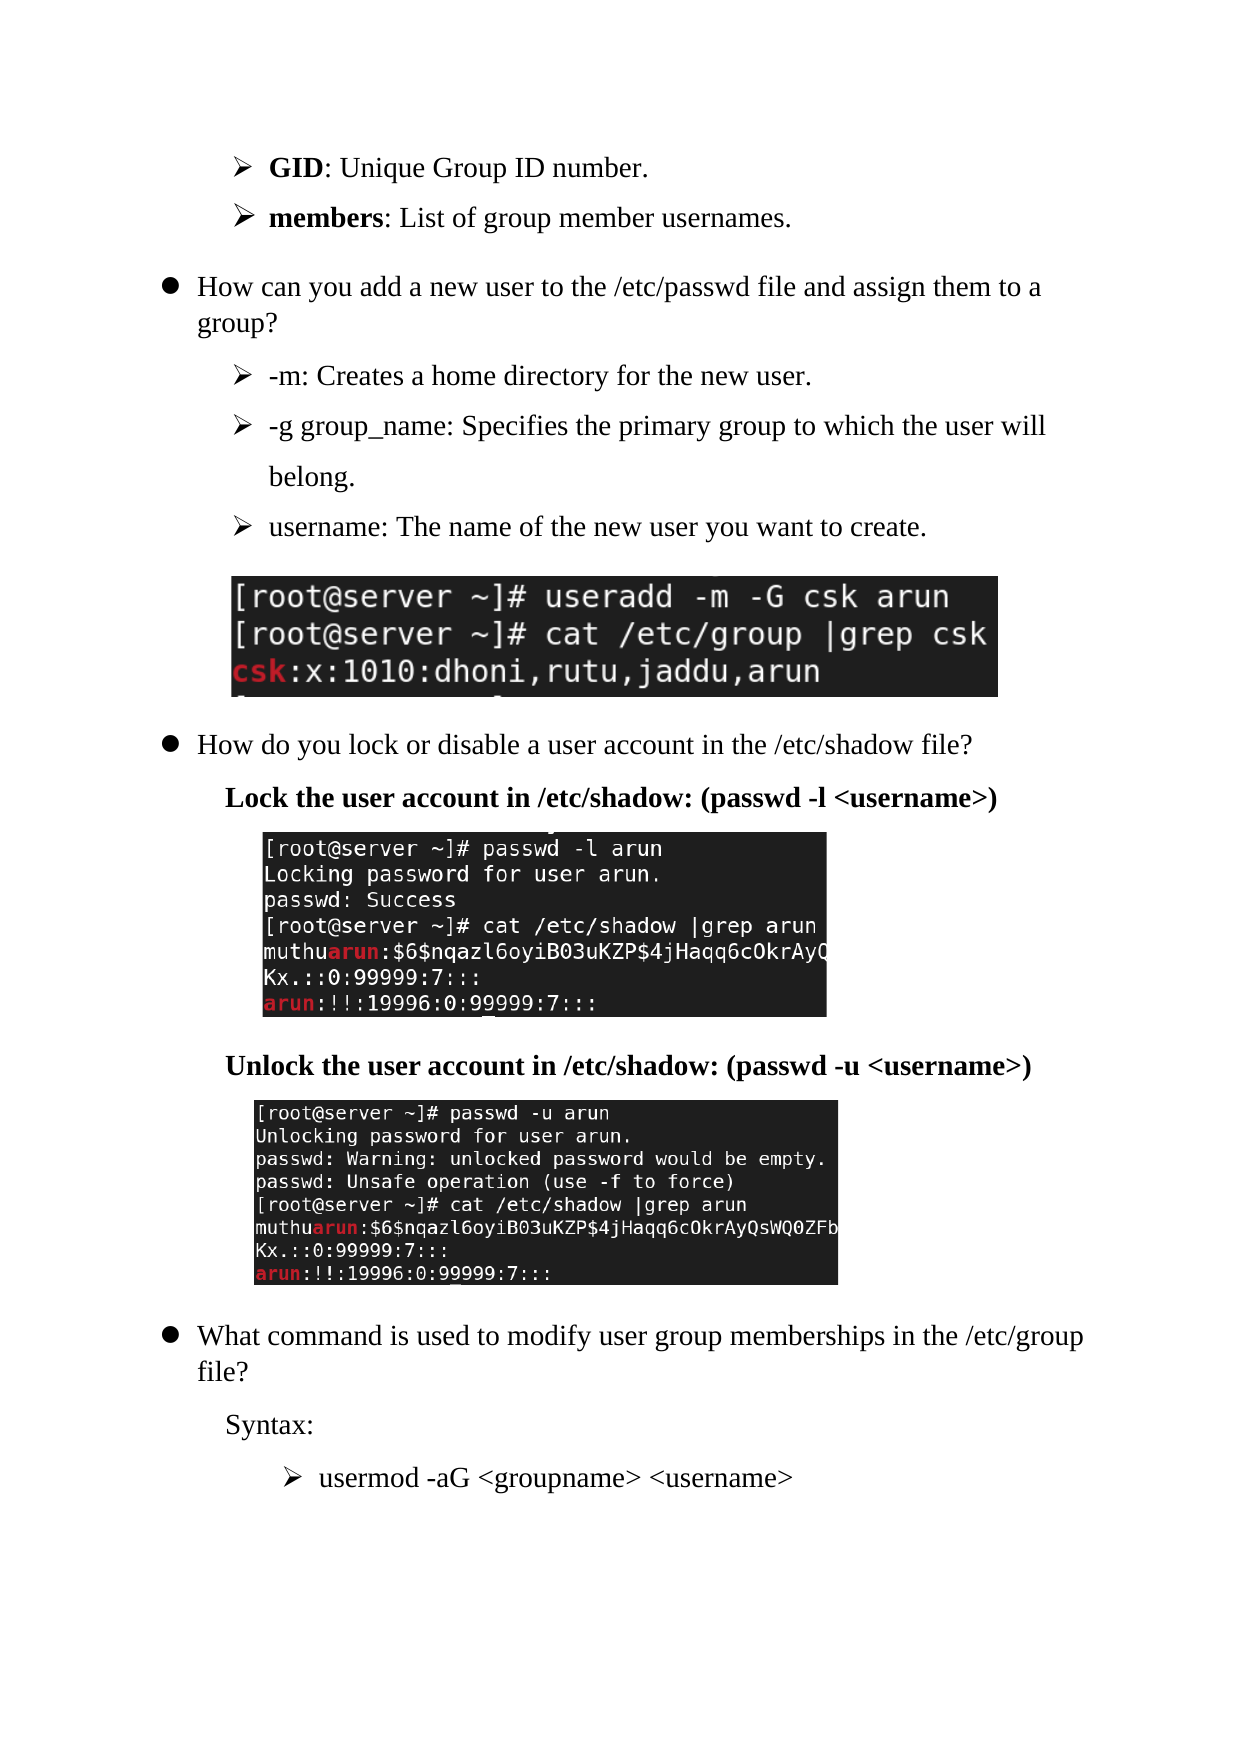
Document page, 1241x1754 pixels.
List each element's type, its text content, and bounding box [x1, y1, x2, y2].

text Syntax: [225, 1407, 1090, 1441]
text Lock the user account in /etc/shadow: (passwd -l <username>) [225, 780, 1090, 813]
list username: The name of the new user you want to create. [231, 509, 1090, 543]
list members: List of group member usernames. [231, 200, 1090, 235]
list GID: Unique Group ID number. [231, 150, 1090, 184]
list How can you add a new user to the /etc/passwd file and assign them to a group? [159, 269, 1090, 338]
text Unlock the user account in /etc/shadow: (passwd -u <username>) [225, 1048, 1090, 1081]
picture [254, 1100, 839, 1285]
list How do you lock or disable a user account in the /etc/shadow file? [159, 727, 1090, 761]
picture [231, 576, 998, 697]
list What command is used to modify user group memberships in the /etc/group file? [159, 1318, 1090, 1388]
picture [262, 832, 827, 1017]
list usermod -aG <groupname> <username> [281, 1460, 1090, 1494]
list -g group_name: Specifies the primary group to which the user will belong. [231, 408, 1090, 492]
list -m: Creates a home directory for the new user. [231, 358, 1090, 391]
